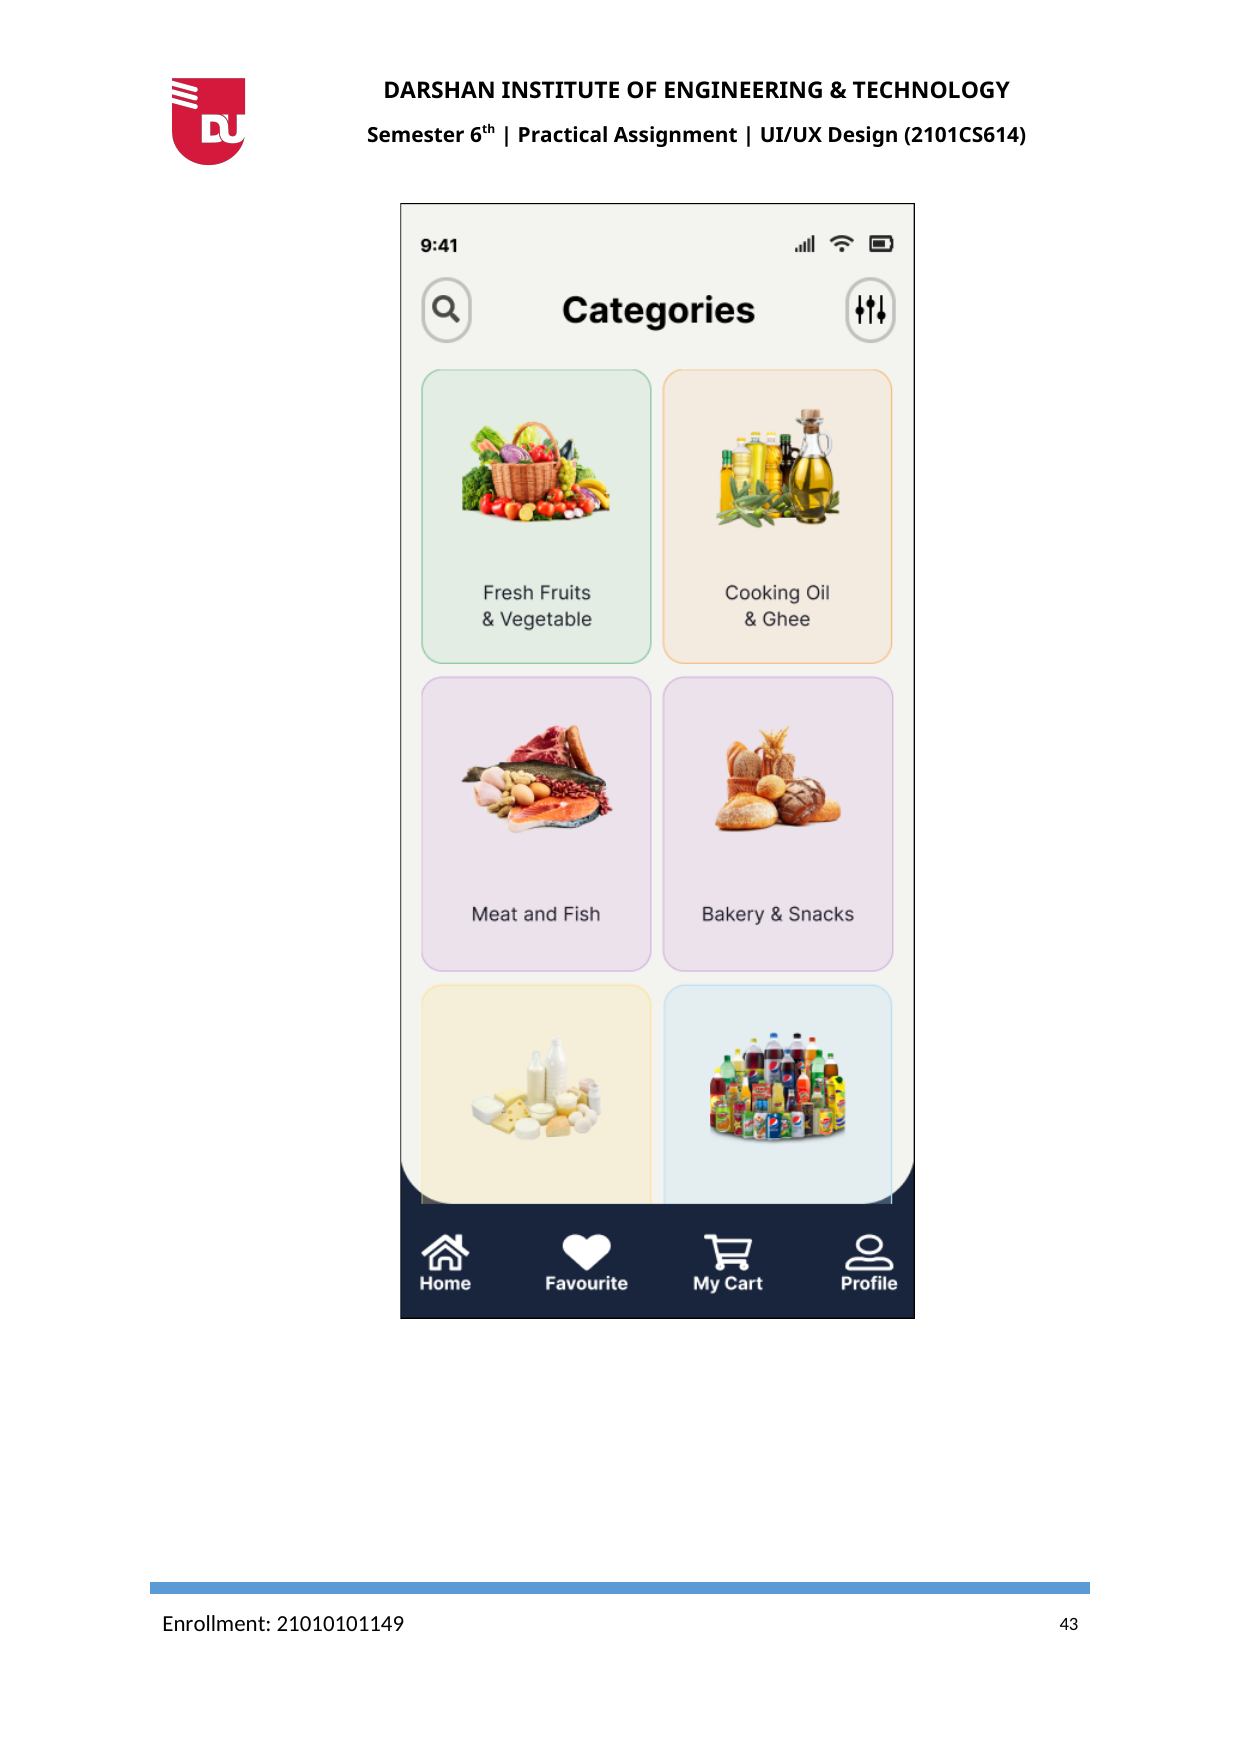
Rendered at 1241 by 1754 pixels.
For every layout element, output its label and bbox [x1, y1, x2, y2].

picture [161, 73, 256, 169]
picture [400, 203, 915, 1319]
